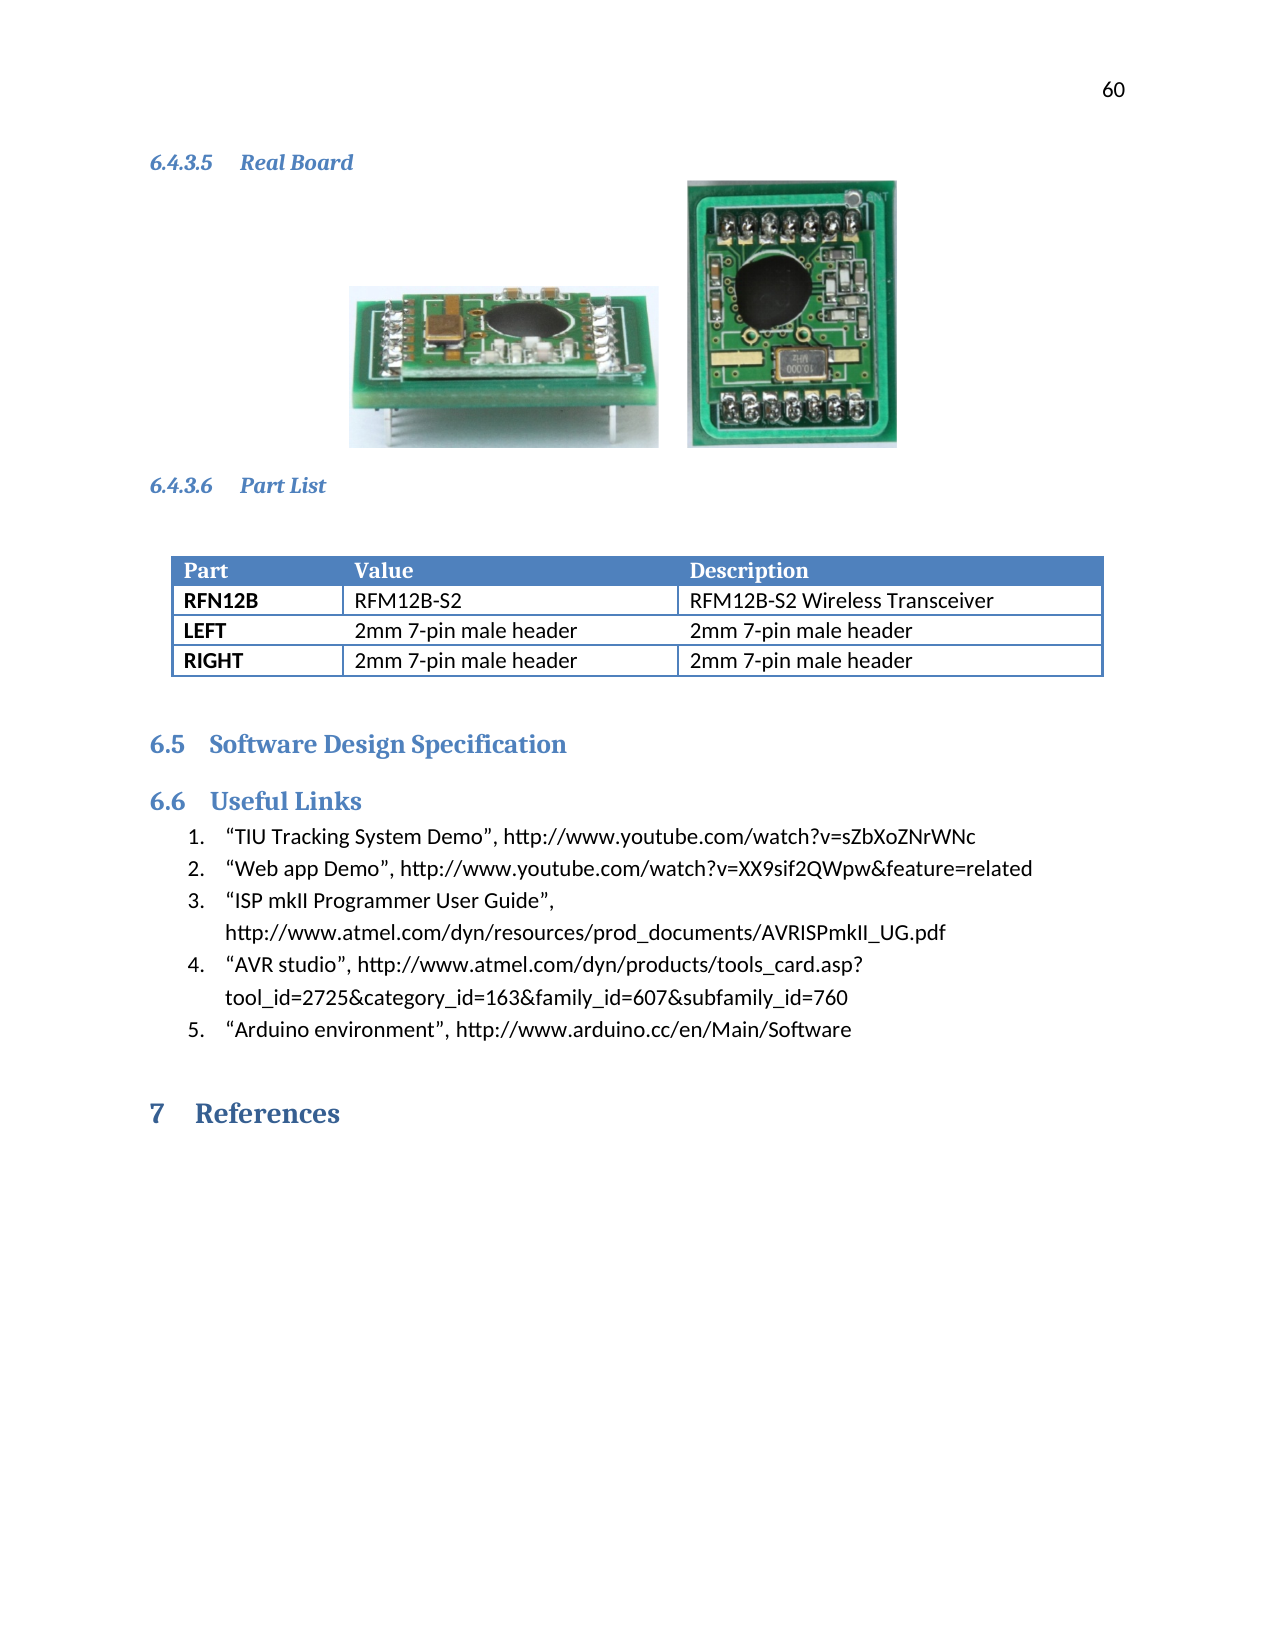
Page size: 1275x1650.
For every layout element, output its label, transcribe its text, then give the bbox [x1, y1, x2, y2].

subtitle References [150, 1097, 1125, 1131]
subtitle Software Design Specification [150, 729, 1125, 761]
list “TIU Tracking System Demo”, http://www.youtube.com/watch?v=sZbXoZNrWNc [187, 822, 1125, 850]
subtitle Real Board [150, 150, 1125, 176]
picture [349, 286, 659, 448]
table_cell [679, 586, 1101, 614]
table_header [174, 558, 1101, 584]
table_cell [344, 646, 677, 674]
picture [688, 181, 896, 448]
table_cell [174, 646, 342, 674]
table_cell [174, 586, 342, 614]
list “AVR studio”, http://www.atmel.com/dyn/products/tools_card.asp?tool_id=2725&category_id=163&family_id=607&subfamily_id=760 [187, 951, 1125, 1011]
list “ISP mkII Programmer User Guide”, http://www.atmel.com/dyn/resources/prod_documents/AVRISPmkII_UG.pdf [187, 886, 1125, 946]
list “Web app Demo”, http://www.youtube.com/watch?v=XX9sif2QWpw&feature=related [187, 854, 1125, 882]
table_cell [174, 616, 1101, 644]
subtitle Useful Links [150, 786, 1125, 817]
list “Arduino environment”, http://www.arduino.cc/en/Main/Software [187, 1015, 1125, 1043]
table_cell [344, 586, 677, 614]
subtitle Part List [150, 472, 1125, 499]
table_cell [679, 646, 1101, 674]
